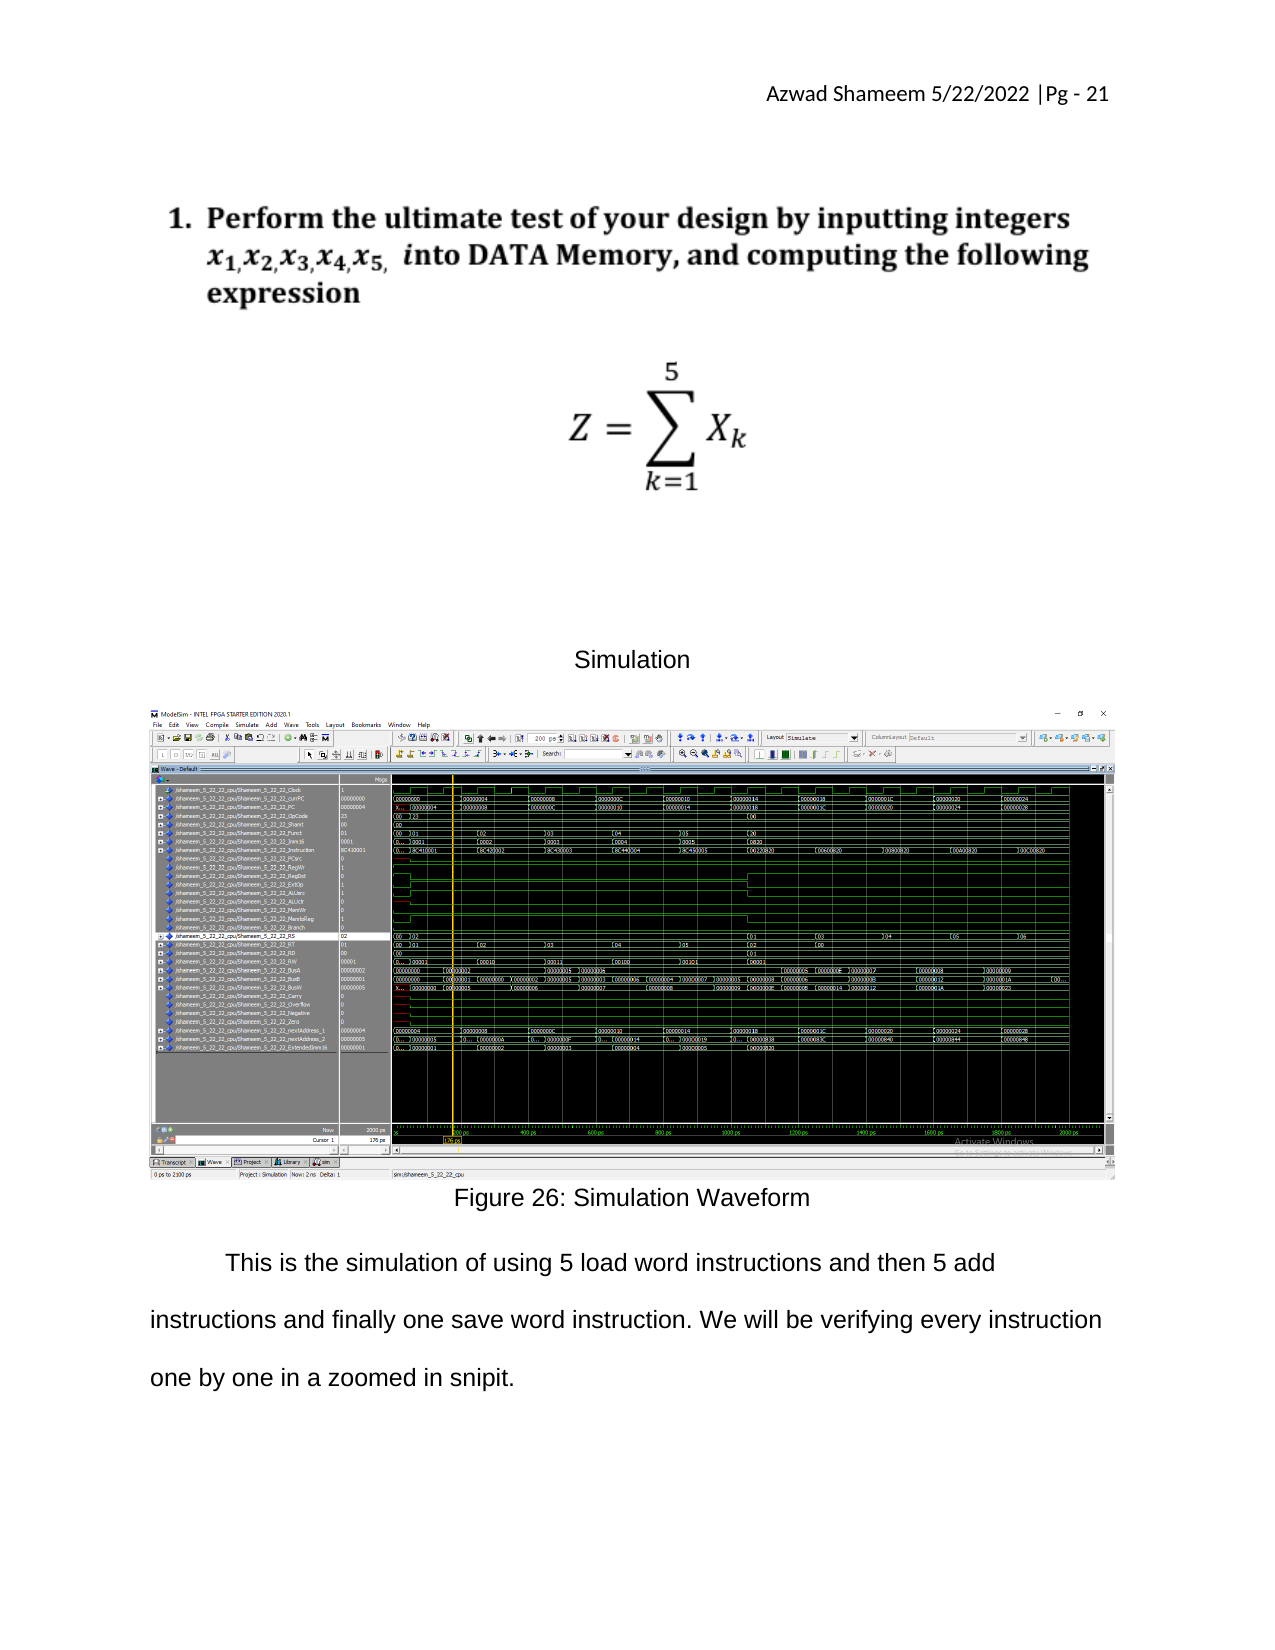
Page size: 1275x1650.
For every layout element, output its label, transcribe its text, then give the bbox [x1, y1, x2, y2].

text This is the simulation of using 5 load word instructions and then 5 add instructions and finally one save word instruction. We will be verifying every instruction one by one in a zoomed in snipit. [149, 1248, 1116, 1392]
picture [149, 708, 1115, 1180]
subtitle Simulation [149, 645, 1116, 674]
picture [149, 200, 1115, 524]
text Figure 26: Simulation Waveform [149, 1183, 1116, 1212]
